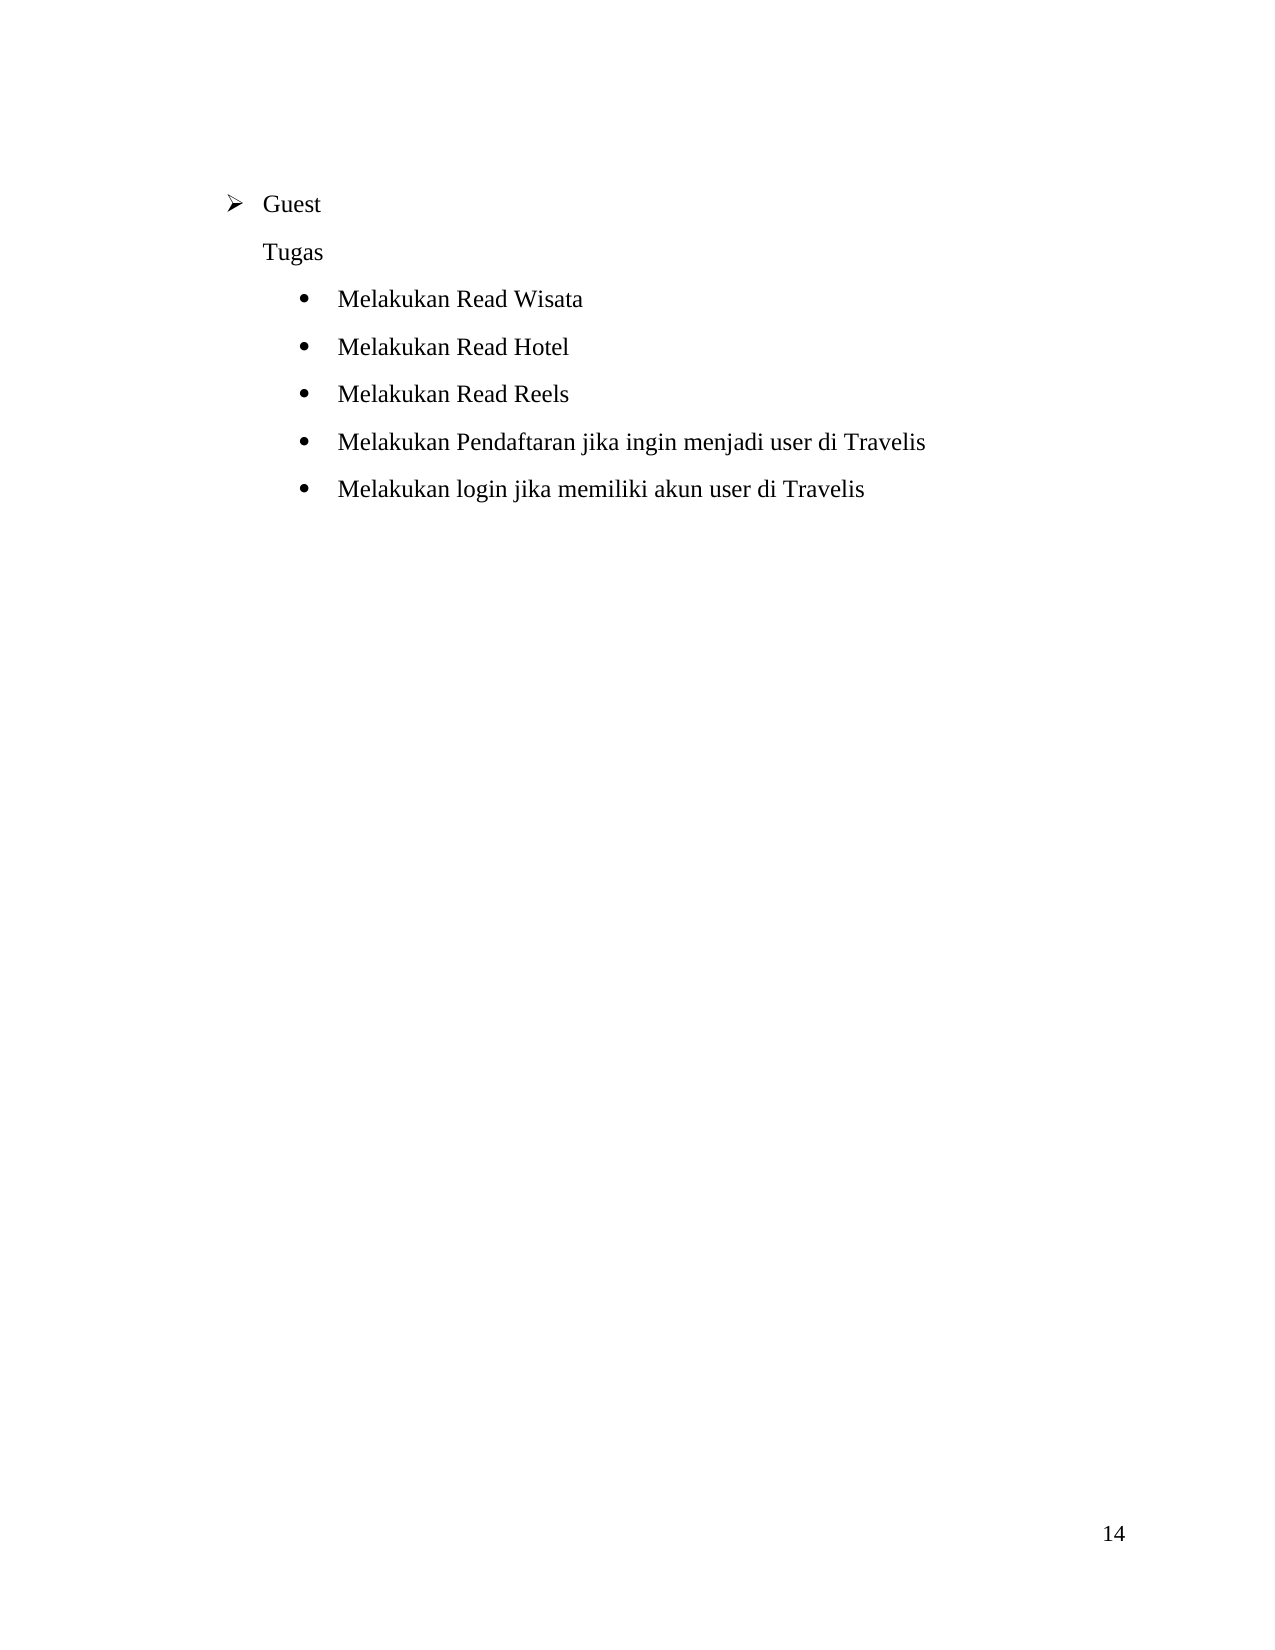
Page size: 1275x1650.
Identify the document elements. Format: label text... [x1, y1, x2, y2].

list Guest [127, 189, 321, 218]
list Melakukan Read Reels [300, 379, 1212, 408]
list Melakukan login jika memiliki akun user di Travelis [300, 474, 1212, 503]
list Melakukan Pendaftaran jika ingin menjadi user di Travelis [300, 427, 1212, 455]
list Melakukan Read Wisata [300, 284, 1212, 313]
text Tugas [127, 237, 323, 265]
list Melakukan Read Hotel [300, 332, 1212, 360]
